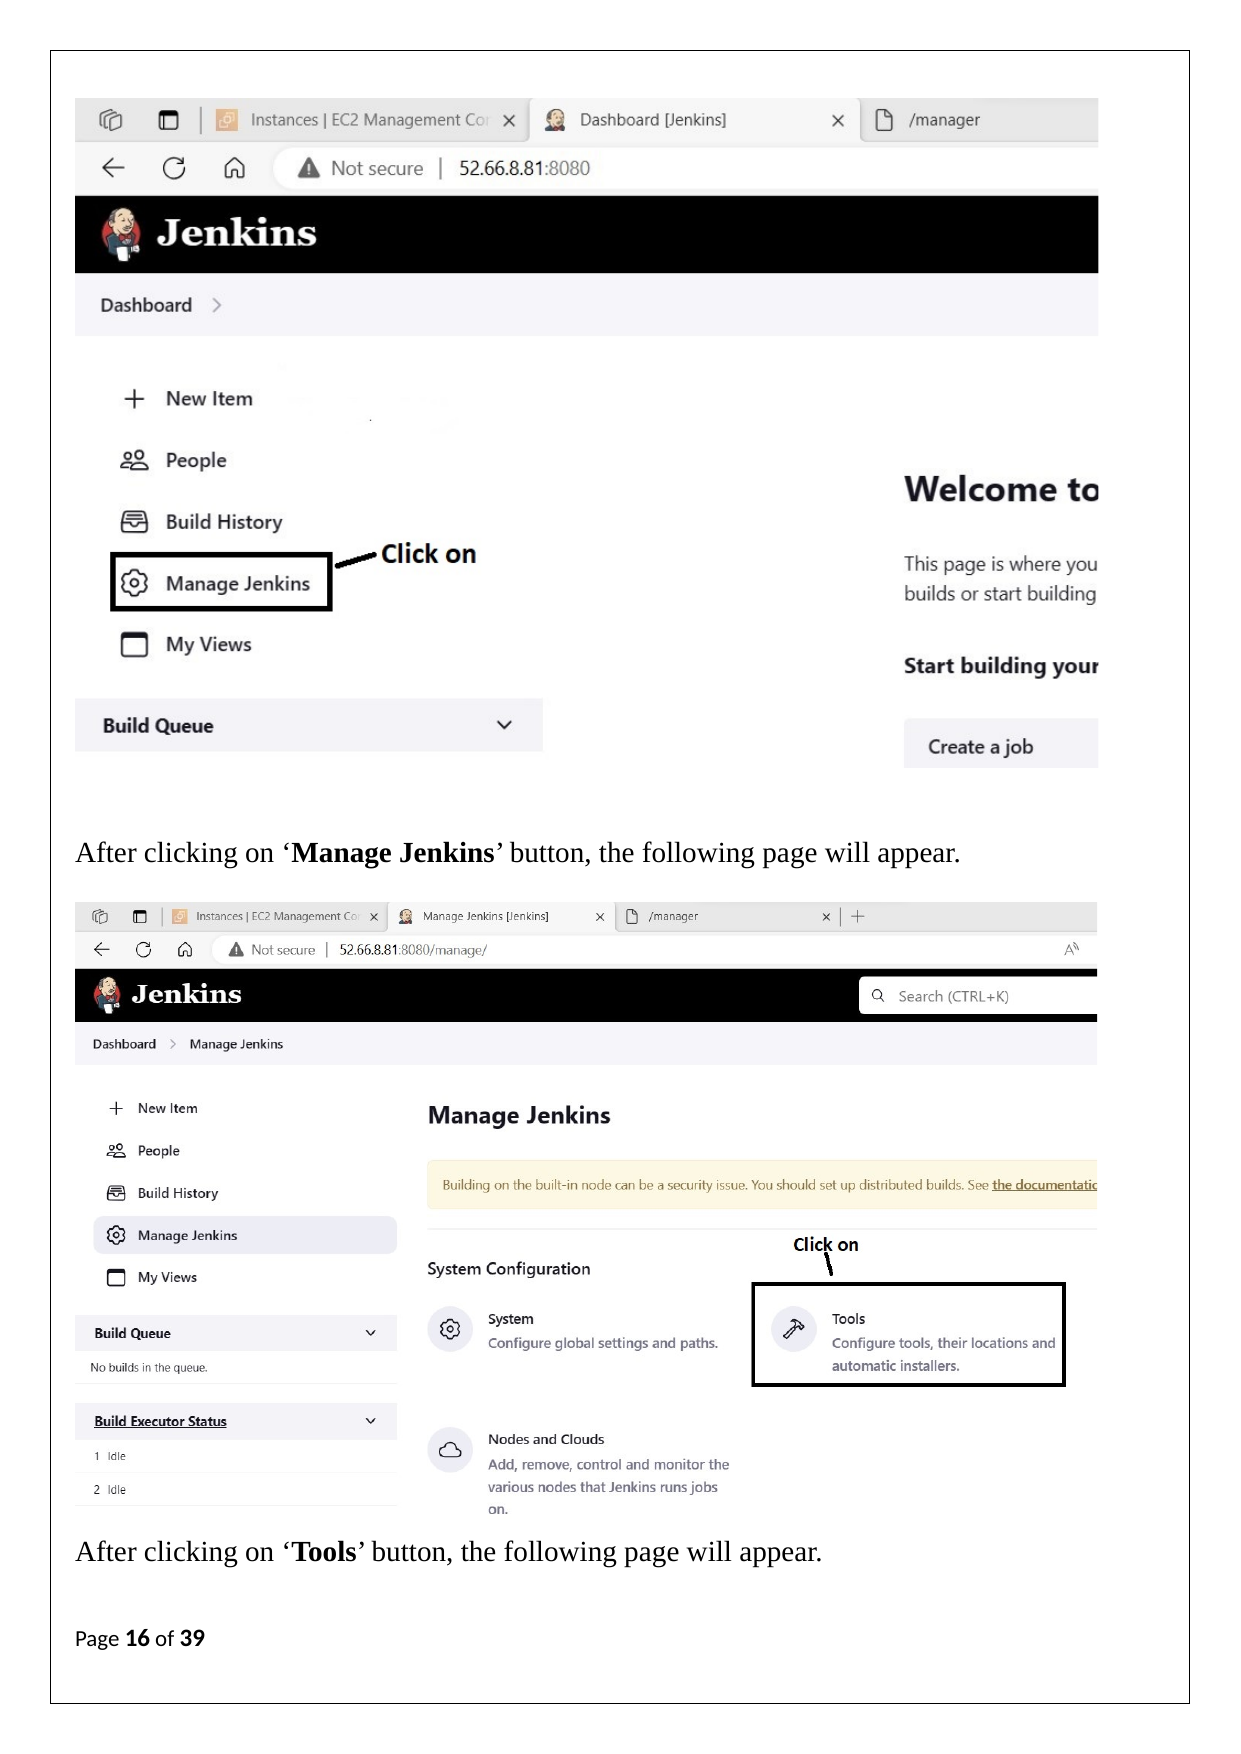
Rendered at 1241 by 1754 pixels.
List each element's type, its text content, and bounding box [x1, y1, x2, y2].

text After clicking on ‘Manage Jenkins’ button, the following page will appear. [75, 835, 1165, 868]
text After clicking on ‘Tools’ button, the following page will appear. [75, 1534, 1165, 1568]
picture [75, 98, 1099, 768]
picture [75, 902, 1098, 1535]
